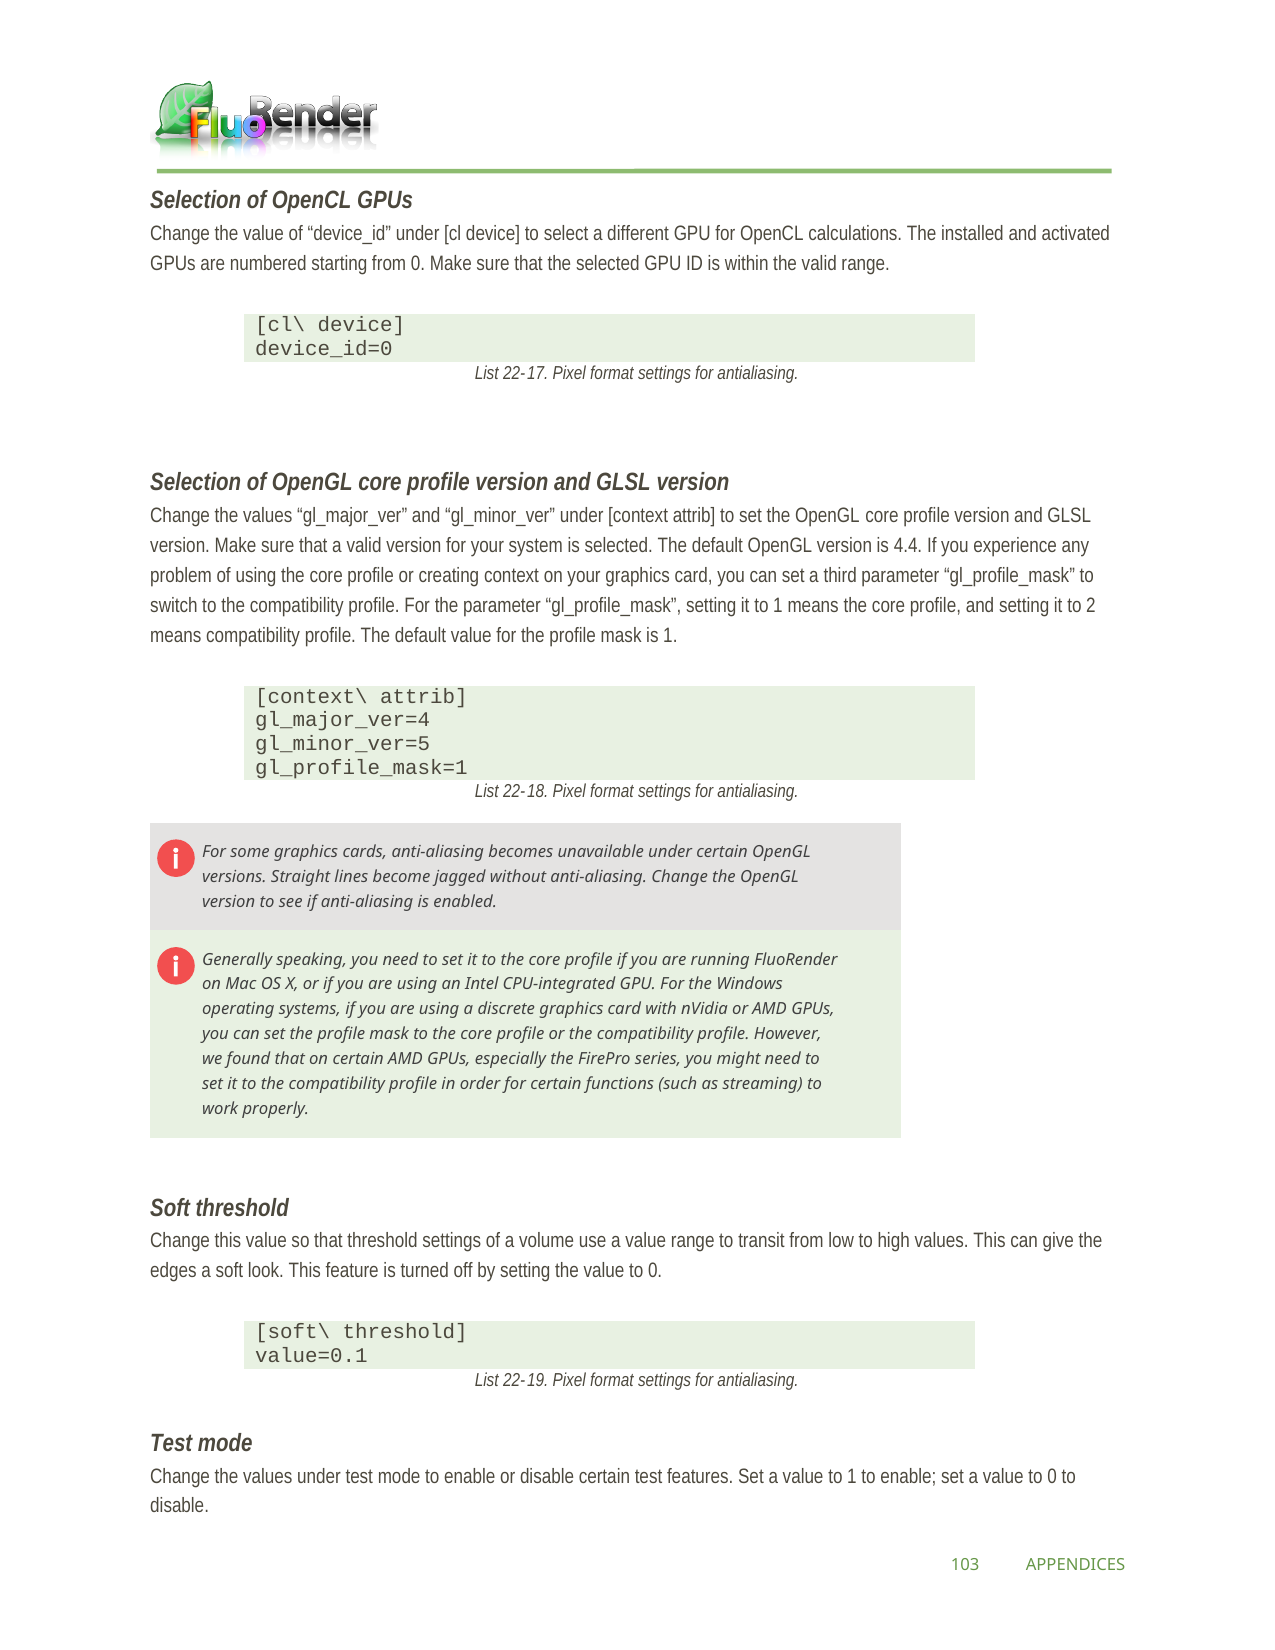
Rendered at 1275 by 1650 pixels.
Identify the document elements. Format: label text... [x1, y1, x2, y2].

table_header [cl\ device] device_id=0 [244, 314, 975, 362]
text Change the values under test mode to enable or disable certain test features. Set a value to 1 to enable; set a value to 0 to disable. [150, 1463, 1125, 1517]
subtitle Test mode [150, 1428, 1125, 1456]
text Change the value of “device_id” under [cl device] to select a different GPU for OpenCL calculations. The installed and activated GPUs are numbered starting from 0. Make sure that the selected GPU ID is within the valid range. [150, 221, 1125, 275]
text Change this value so that threshold settings of a volume use a value range to transit from low to high values. This can give the edges a soft look. This feature is turned off by setting the value to 0. [150, 1228, 1125, 1282]
table_header For some graphics cards, anti-aliasing becomes unavailable under certain OpenGL versions. Straight lines become jagged without anti-aliasing. Change the OpenGL version to see if anti-aliasing is enabled. [202, 823, 901, 930]
text Change the values “gl_major_ver” and “gl_minor_ver” under [context attrib] to set the OpenGL core profile version and GLSL version. Make sure that a valid version for your system is selected. The default OpenGL version is 4.4. If you experience any problem of using the core profile or creating context on your graphics card, you can set a third parameter “gl_profile_mask” to switch to the compatibility profile. For the parameter “gl_profile_mask”, setting it to 1 means the core profile, and setting it to 2 means compatibility profile. The default value for the profile mask is 1. [150, 503, 1125, 646]
table_cell Generally speaking, you need to set it to the core profile if you are running FluoRender on Mac OS X, or if you are using an Intel CPU-integrated GPU. For the Windows operating systems, if you are using a discrete graphics card with nVidia or AMD GPUs, you can set the profile mask to the core profile or the compatibility profile. However, we found that on certain AMD GPUs, especially the FirePro series, you might need to set it to the compatibility profile in order for certain functions (such as streaming) to work properly. [202, 930, 901, 1138]
picture [150, 75, 379, 162]
table_header [150, 823, 202, 930]
table_cell [150, 930, 202, 1138]
subtitle Soft threshold [150, 1193, 1125, 1221]
subtitle Selection of OpenCL GPUs [150, 185, 1125, 214]
table_header [context\ attrib] gl_major_ver=4 gl_minor_ver=5 gl_profile_mask=1 [244, 686, 975, 780]
subtitle Selection of OpenGL core profile version and GLSL version [150, 467, 1125, 496]
table_header [soft\ threshold] value=0.1 [244, 1321, 975, 1369]
